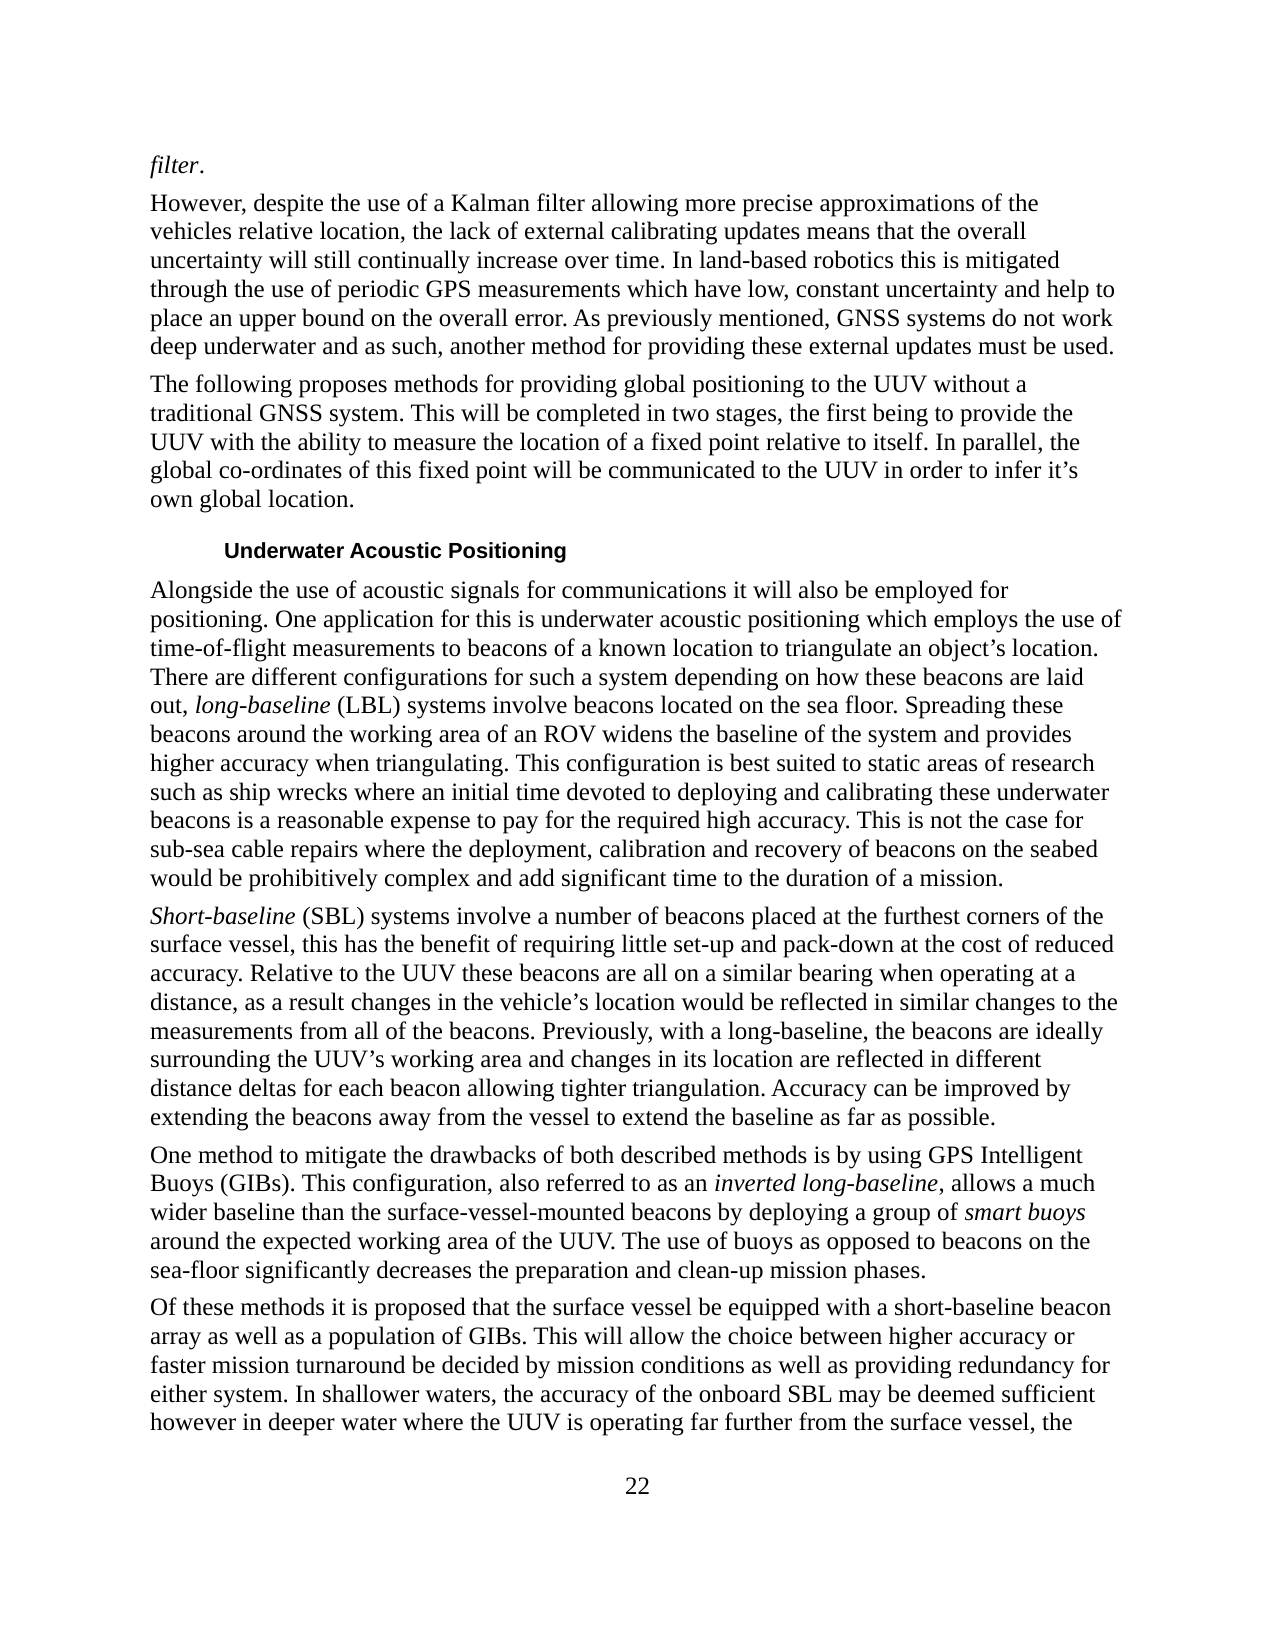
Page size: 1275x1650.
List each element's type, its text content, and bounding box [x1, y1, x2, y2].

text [150, 150, 1125, 179]
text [150, 1292, 1125, 1436]
subtitle Underwater Acoustic Positioning [150, 538, 1125, 563]
text Short-baseline (SBL) systems involve a number of beacons placed at the furthest corners of the surface vessel, this has the benefit of requiring little set-up and pack-down at the cost of reduced accuracy. Relative to the UUV these beacons are all on a similar bearing when operating at a distance, as a result changes in the vehicle’s location would be reflected in similar changes to the measurements from all of the beacons. Previously, with a long-baseline, the beacons are ideally surrounding the UUV’s working area and changes in its location are reflected in different distance deltas for each beacon allowing tighter triangulation. Accuracy can be improved by extending the beacons away from the vessel to extend the baseline as far as possible. [150, 901, 1125, 1131]
text However, despite the use of a Kalman filter allowing more precise approximations of the vehicles relative location, the lack of external calibrating updates means that the overall uncertainty will still continually increase over time. In land-based robotics this is mitigated through the use of periodic GPS measurements which have low, constant uncertainty and help to place an upper bound on the overall error. As previously mentioned, GNSS systems do not work deep underwater and as such, another method for providing these external updates must be used. [150, 188, 1125, 360]
text Alongside the use of acoustic signals for communications it will also be employed for positioning. One application for this is underwater acoustic positioning which employs the use of time-of-flight measurements to beacons of a known location to triangulate an object’s location. There are different configurations for such a system depending on how these beacons are laid out, long-baseline (LBL) systems involve beacons located on the sea floor. Spreading these beacons around the working area of an ROV widens the baseline of the system and provides higher accuracy when triangulating. This configuration is best suited to static areas of research such as ship wrecks where an initial time devoted to deploying and calibrating these underwater beacons is a reasonable expense to pay for the required high accuracy. This is not the case for sub-sea cable repairs where the deployment, calibration and recovery of beacons on the seabed would be prohibitively complex and add significant time to the duration of a mission. [150, 576, 1125, 892]
text The following proposes methods for providing global positioning to the UUV without a traditional GNSS system. This will be completed in two stages, the first being to provide the UUV with the ability to measure the location of a fixed point relative to itself. In parallel, the global co-ordinates of this fixed point will be communicated to the UUV in order to infer it’s own global location. [150, 369, 1125, 513]
text One method to mitigate the drawbacks of both described methods is by using GPS Intelligent Buoys (GIBs). This configuration, also referred to as an inverted long-baseline, allows a much wider baseline than the surface-vessel-mounted beacons by deploying a group of smart buoys around the expected working area of the UUV. The use of buoys as opposed to beacons on the sea-floor significantly decreases the preparation and clean-up mission phases. [150, 1140, 1125, 1283]
